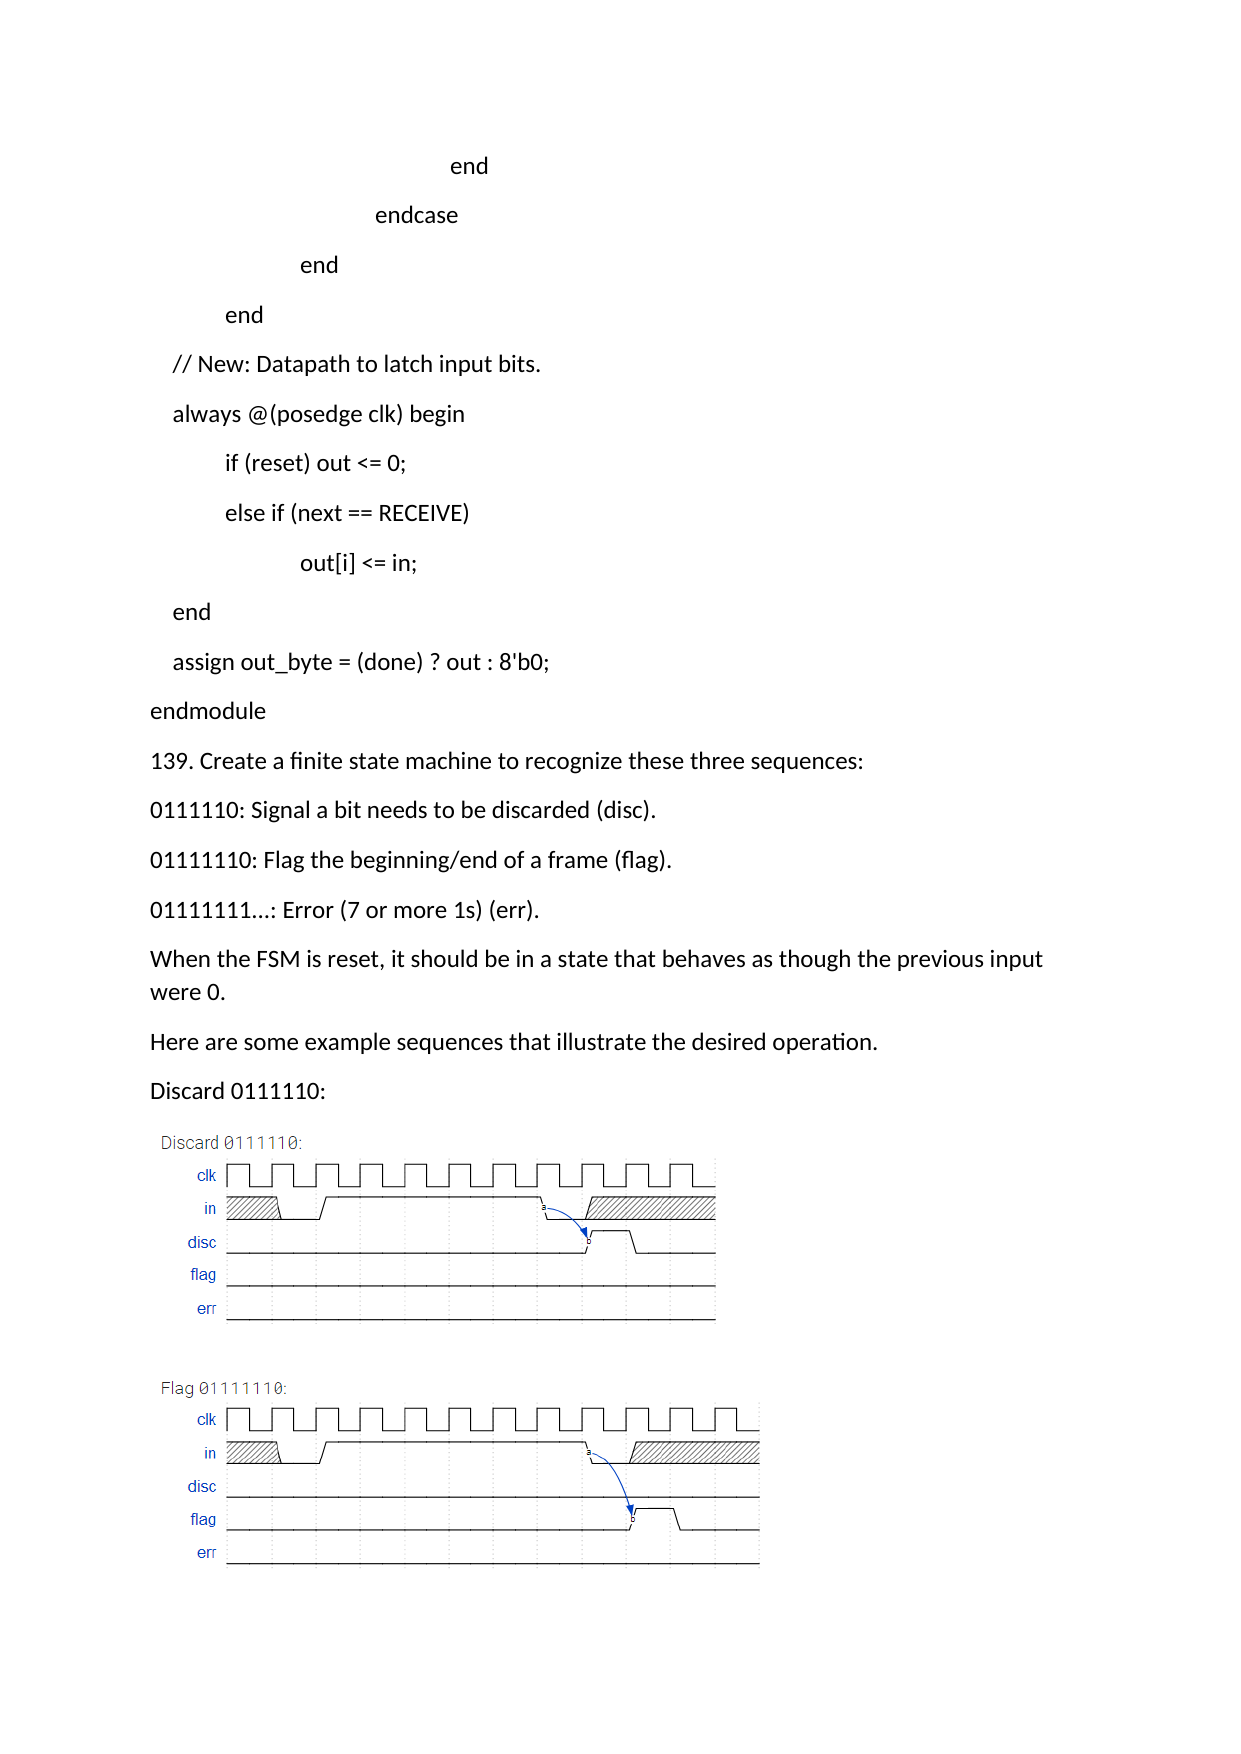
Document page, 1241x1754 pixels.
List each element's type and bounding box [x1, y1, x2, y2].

picture [150, 1125, 789, 1592]
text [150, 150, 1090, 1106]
